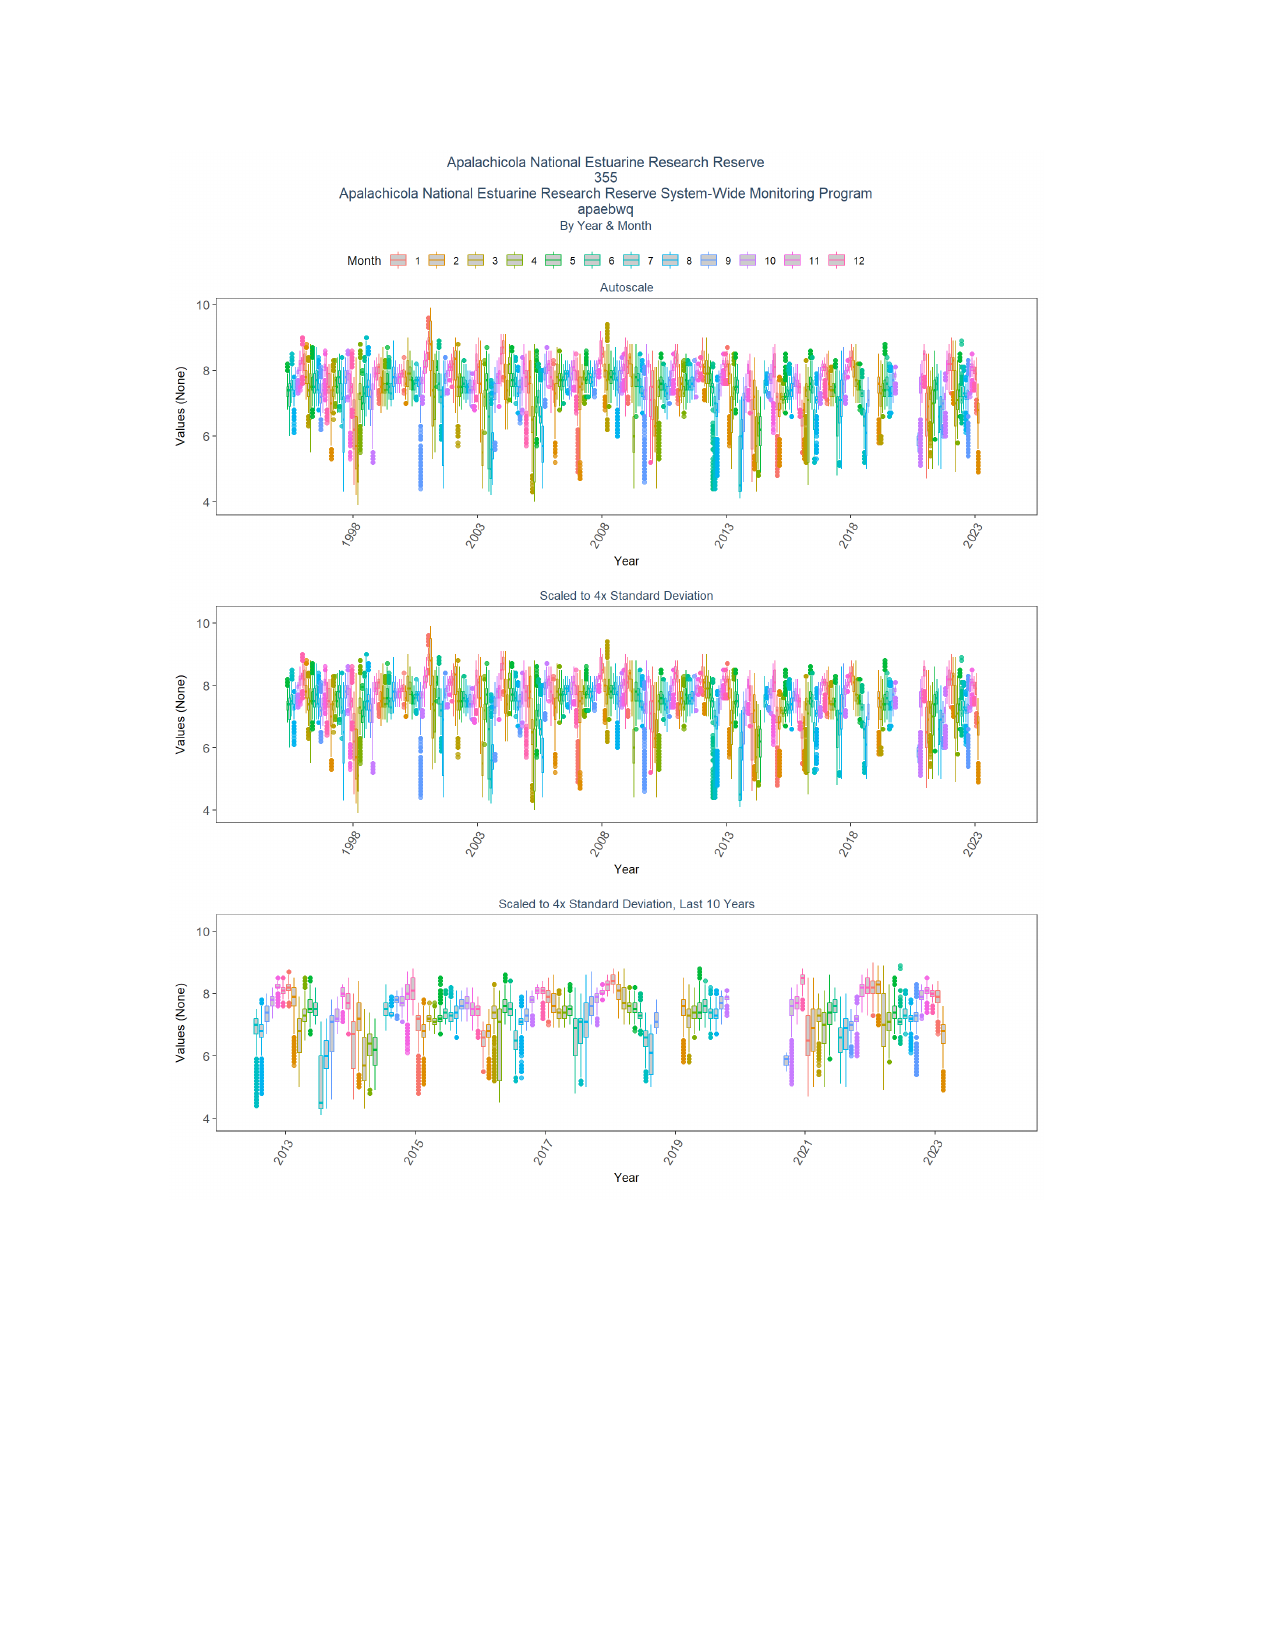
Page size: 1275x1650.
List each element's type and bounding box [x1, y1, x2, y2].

picture [168, 150, 1044, 1200]
